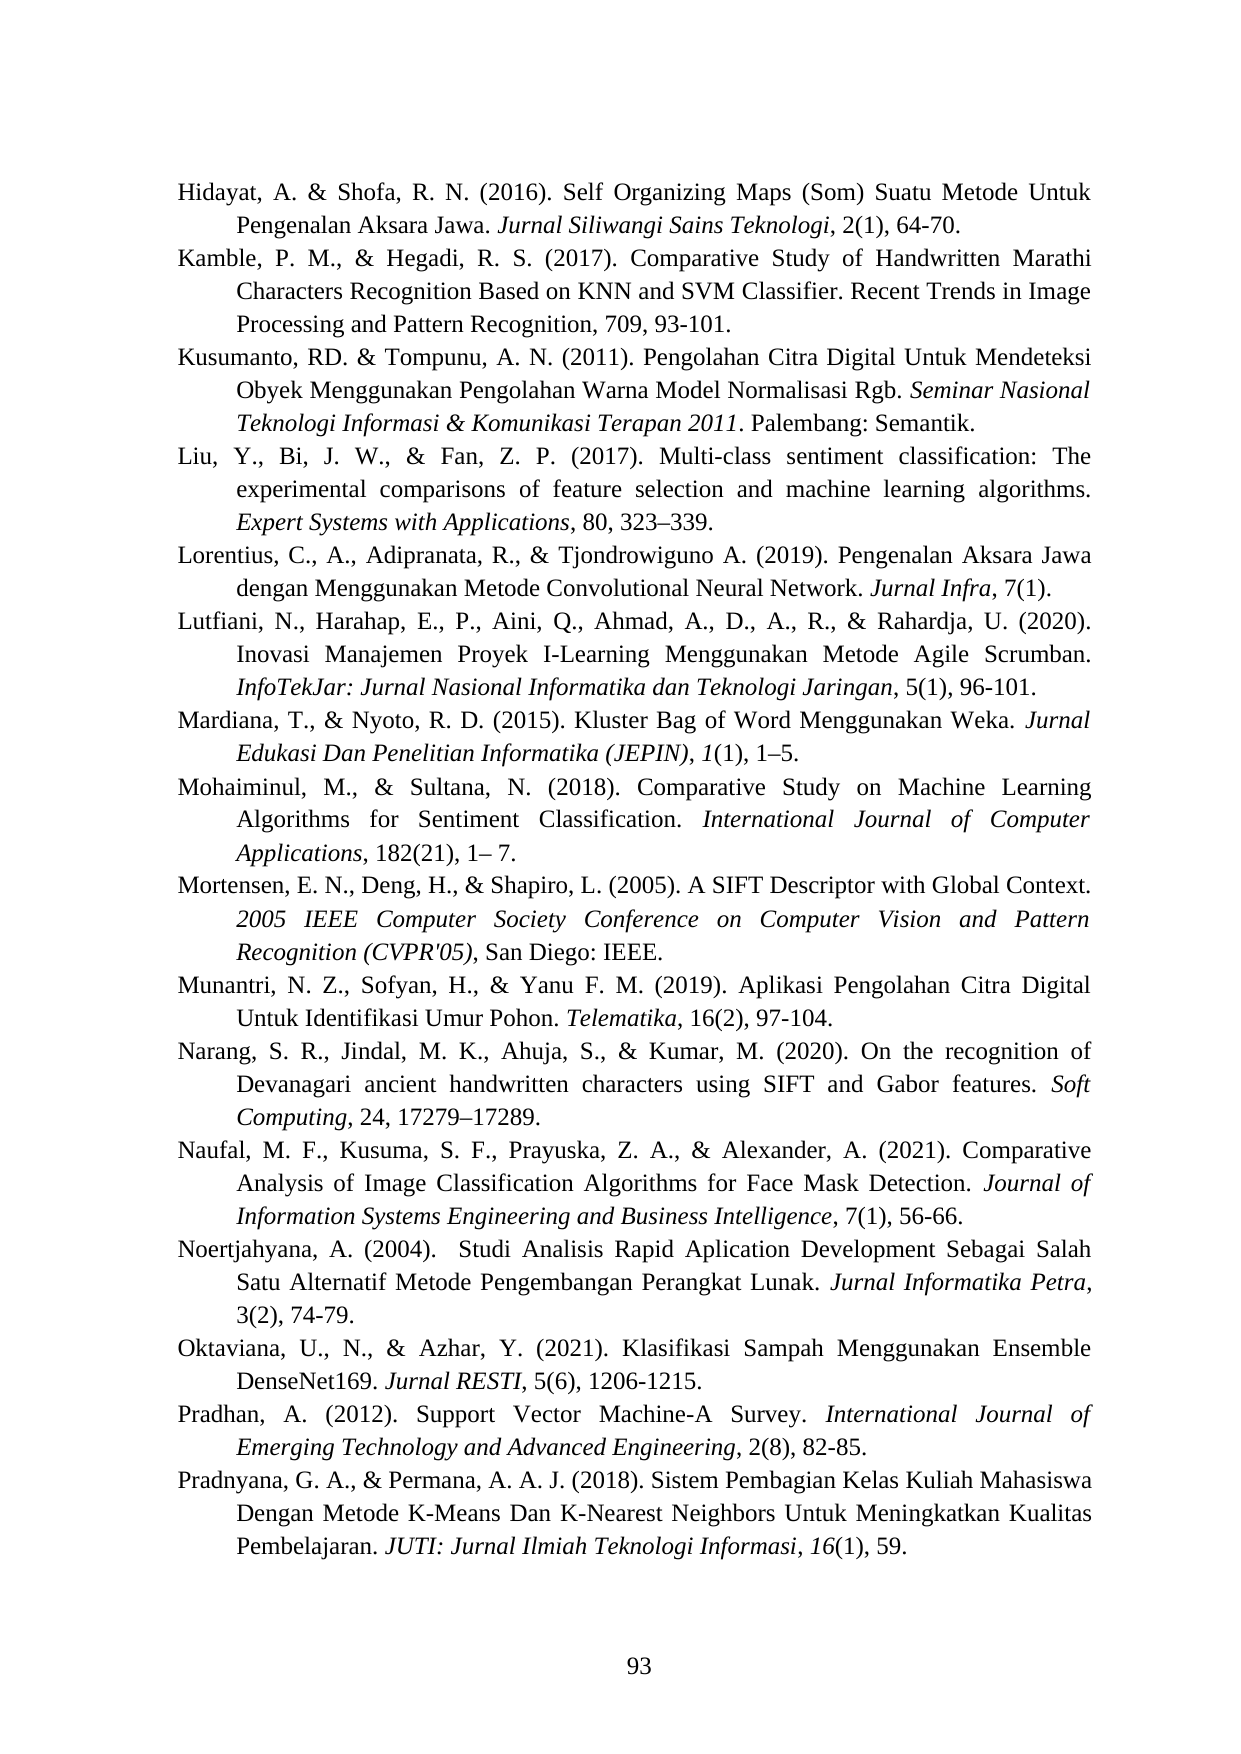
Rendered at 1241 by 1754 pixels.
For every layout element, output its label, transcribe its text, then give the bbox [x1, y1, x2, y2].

text Lorentius, C., A., Adipranata, R., & Tjondrowiguno A. (2019). Pengenalan Aksara Jawa dengan Menggunakan Metode Convolutional Neural Network. Jurnal Infra, 7(1). [177, 540, 1092, 602]
text Lutfiani, N., Harahap, E., P., Aini, Q., Ahmad, A., D., A., R., & Rahardja, U. (2020). Inovasi Manajemen Proyek I-Learning Menggunakan Metode Agile Scrumban. InfoTekJar: Jurnal Nasional Informatika dan Teknologi Jaringan, 5(1), 96-101. [177, 606, 1092, 701]
text Noertjahyana, A. (2004). Studi Analisis Rapid Aplication Development Sebagai Salah Satu Alternatif Metode Pengembangan Perangkat Lunak. Jurnal Informatika Petra, 3(2), 74-79. [177, 1234, 1092, 1329]
text Mardiana, T., & Nyoto, R. D. (2015). Kluster Bag of Word Menggunakan Weka. Jurnal Edukasi Dan Penelitian Informatika (JEPIN), 1(1), 1–5. [177, 706, 1092, 767]
text Liu, Y., Bi, J. W., & Fan, Z. P. (2017). Multi-class sentiment classification: The experimental comparisons of feature selection and machine learning algorithms. Expert Systems with Applications, 80, 323–339. [177, 441, 1092, 536]
text Mortensen, E. N., Deng, H., & Shapiro, L. (2005). A SIFT Descriptor with Global Context. 2005 IEEE Computer Society Conference on Computer Vision and Pattern Recognition (CVPR'05), San Diego: IEEE. [177, 871, 1092, 965]
text Naufal, M. F., Kusuma, S. F., Prayuska, Z. A., & Alexander, A. (2021). Comparative Analysis of Image Classification Algorithms for Face Mask Detection. Journal of Information Systems Engineering and Business Intelligence, 7(1), 56-66. [177, 1135, 1092, 1229]
text Pradnyana, G. A., & Permana, A. A. J. (2018). Sistem Pembagian Kelas Kuliah Mahasiswa Dengan Metode K-Means Dan K-Nearest Neighbors Untuk Meningkatkan Kualitas Pembelajaran. JUTI: Jurnal Ilmiah Teknologi Informasi, 16(1), 59. [177, 1465, 1092, 1560]
text Narang, S. R., Jindal, M. K., Ahuja, S., & Kumar, M. (2020). On the recognition of Devanagari ancient handwritten characters using SIFT and Gabor features. Soft Computing, 24, 17279–17289. [177, 1036, 1092, 1131]
text Oktaviana, U., N., & Azhar, Y. (2021). Klasifikasi Sampah Menggunakan Ensemble DenseNet169. Jurnal RESTI, 5(6), 1206-1215. [177, 1333, 1092, 1395]
text Kamble, P. M., & Hegadi, R. S. (2017). Comparative Study of Handwritten Marathi Characters Recognition Based on KNN and SVM Classifier. Recent Trends in Image Processing and Pattern Recognition, 709, 93-101. [177, 243, 1092, 338]
text Mohaiminul, M., & Sultana, N. (2018). Comparative Study on Machine Learning Algorithms for Sentiment Classification. International Journal of Computer Applications, 182(21), 1– 7. [177, 772, 1092, 866]
text Pradhan, A. (2012). Support Vector Machine-A Survey. International Journal of Emerging Technology and Advanced Engineering, 2(8), 82-85. [177, 1399, 1092, 1461]
text Kusumanto, RD. & Tompunu, A. N. (2011). Pengolahan Citra Digital Untuk Mendeteksi Obyek Menggunakan Pengolahan Warna Model Normalisasi Rgb. Seminar Nasional Teknologi Informasi & Komunikasi Terapan 2011. Palembang: Semantik. [177, 342, 1092, 437]
text Munantri, N. Z., Sofyan, H., & Yanu F. M. (2019). Aplikasi Pengolahan Citra Digital Untuk Identifikasi Umur Pohon. Telematika, 16(2), 97-104. [177, 970, 1092, 1031]
text Hidayat, A. & Shofa, R. N. (2016). Self Organizing Maps (Som) Suatu Metode Untuk Pengenalan Aksara Jawa. Jurnal Siliwangi Sains Teknologi, 2(1), 64-70. [177, 177, 1092, 239]
